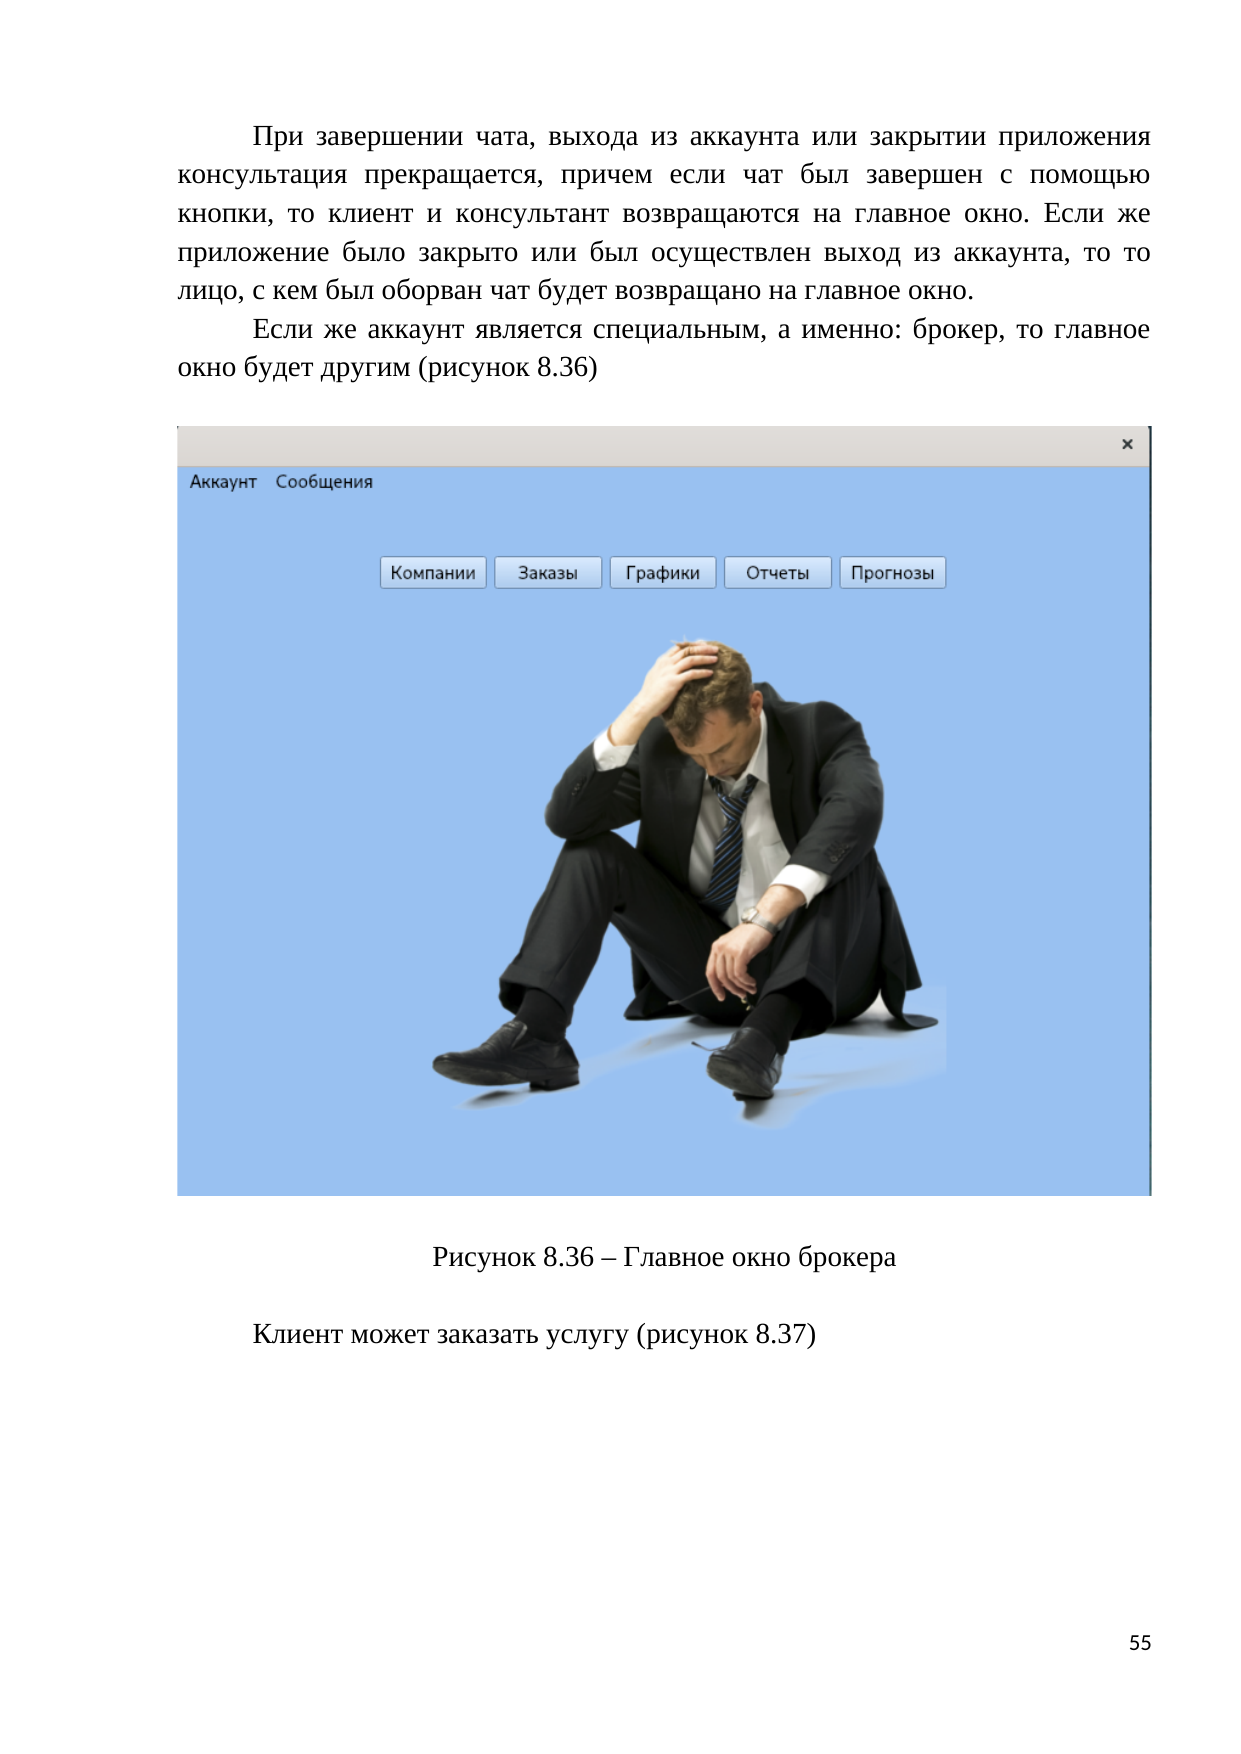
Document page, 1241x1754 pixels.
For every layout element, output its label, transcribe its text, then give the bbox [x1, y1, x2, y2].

text Клиент может заказать услугу (рисунок 8.37) [177, 1316, 1152, 1350]
text Рисунок 8.36 – Главное окно брокера [177, 1239, 1152, 1273]
picture [177, 426, 1152, 1196]
text При завершении чата, выхода из аккаунта или закрытии приложения консультация прекращается, причем если чат был завершен с помощью кнопки, то клиент и консультант возвращаются на главное окно. Если же приложение было закрыто или был осуществлен выход из аккаунта, то то лицо, с кем был оборван чат будет возвращано на главное окно. [177, 118, 1152, 306]
text Если же аккаунт является специальным, а именно: брокер, то главное окно будет другим (рисунок 8.36) [177, 311, 1152, 383]
